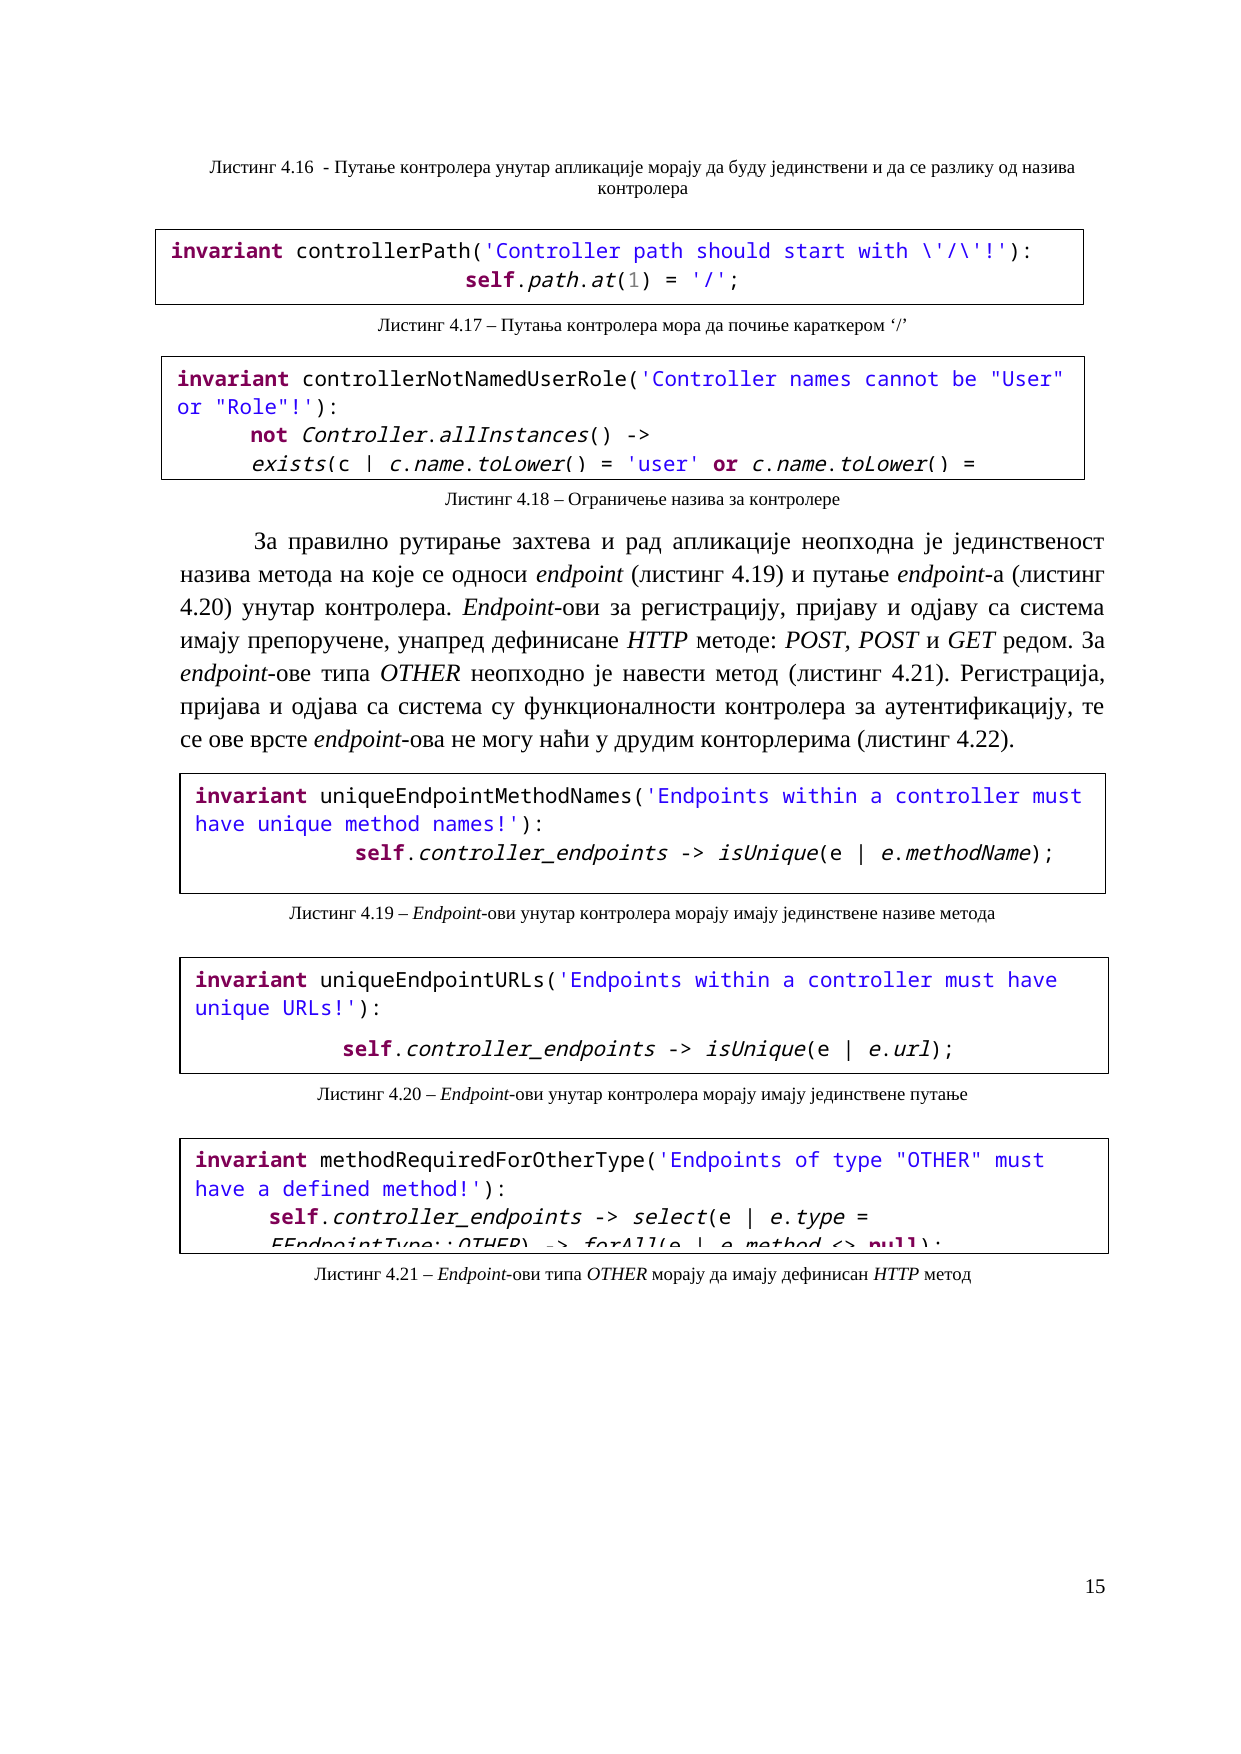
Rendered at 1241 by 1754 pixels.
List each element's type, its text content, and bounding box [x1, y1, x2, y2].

text Листинг 4.21 – Endpoint-ови типа OTHER морају да имају дефинисан HTTP метод [180, 1263, 1105, 1285]
text Листинг 4.17 – Путања контролера мора да почиње караткером ‘/’ [180, 233, 1105, 335]
text За правилно рутирање захтева и рад апликације неопходна је јединственост назива метода на које се односи endpoint (листинг 4.19) и путање endpoint-а (листинг 4.20) унутар контролера. Endpoint-ови за регистрацију, пријаву и одјаву са система имају препоручене, унапред дефинисане HTTP методе: POST, POST и GET редом. За endpoint-ове типа OTHER неопходно је навести метод (листинг 4.21). Регистрација, пријава и одјава са система су функционалности контролера за аутентификацију, те се ове врсте endpoint-ова не могу наћи у друдим конторлерима (листинг 4.22). [180, 526, 1105, 753]
text Листинг 4.18 – Ограничење назива за контролере [180, 341, 1105, 509]
text Листинг 4.20 – Endpoint-ови унутар контролера морају имају јединствене путање [180, 1082, 1105, 1104]
text Листинг 4.16 - Путање контролера унутар апликације морају да буду јединствени и да се разлику од назива контролера [180, 156, 1105, 199]
text Листинг 4.19 – Endpoint-ови унутар контролера морају имају јединствене називе метода [180, 902, 1105, 923]
